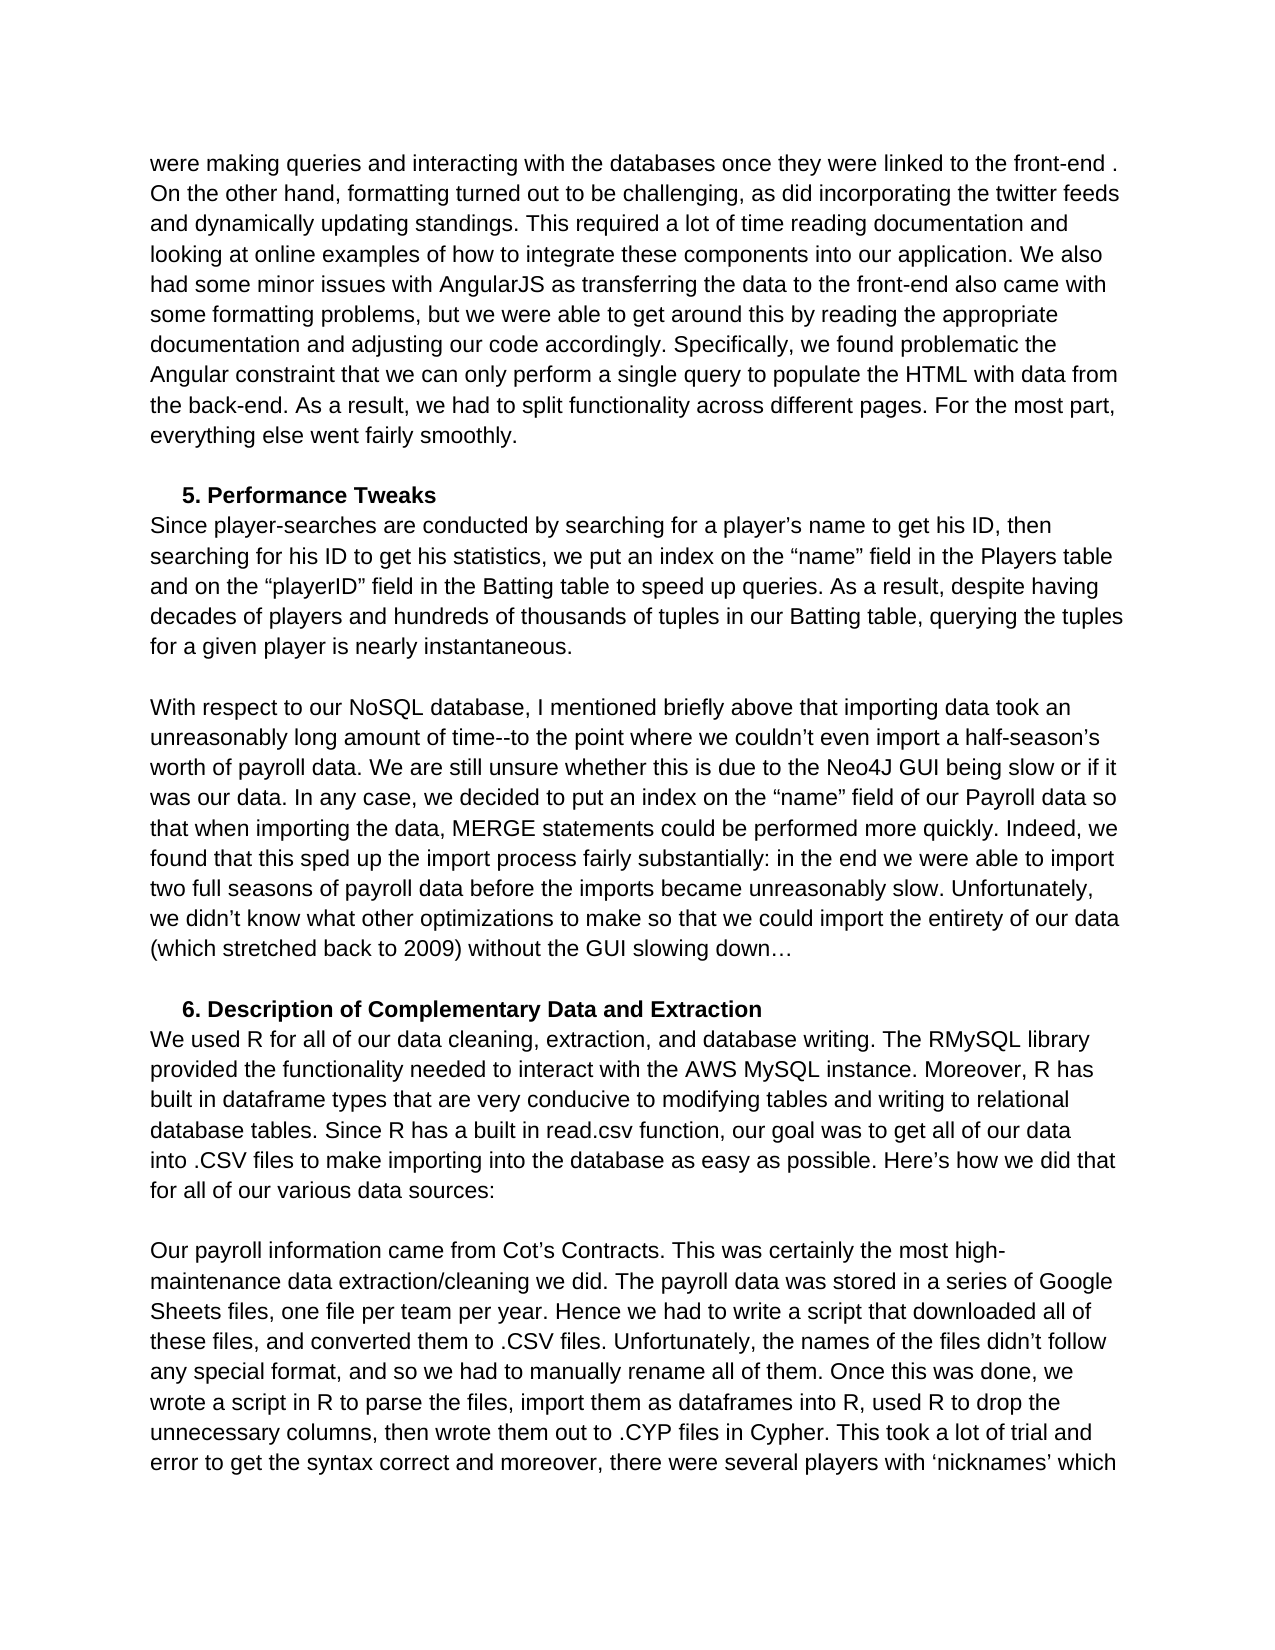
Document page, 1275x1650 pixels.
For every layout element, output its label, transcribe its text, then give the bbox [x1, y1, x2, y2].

text Since player-searches are conducted by searching for a player’s name to get his ID, then searching for his ID to get his statistics, we put an index on the “name” field in the Players table and on the “playerID” field in the Batting table to speed up queries. As a result, despite having decades of players and hundreds of thousands of tuples in our Batting table, querying the tuples for a given player is nearly instantaneous. [150, 512, 1125, 660]
text We used R for all of our data cleaning, extraction, and database writing. The RMySQL library provided the functionality needed to interact with the AWS MySQL instance. Moreover, R has built in dataframe types that are very conducive to modifying tables and writing to relational database tables. Since R has a built in read.csv function, our goal was to get all of our data into .CSV files to make importing into the database as easy as possible. Here’s how we did that for all of our various data sources: [150, 1026, 1125, 1203]
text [150, 150, 1125, 448]
text 6. Description of Complementary Data and Extraction [150, 996, 1125, 1022]
text 5. Performance Tweaks [150, 482, 1125, 509]
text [150, 1237, 1125, 1475]
text With respect to our NoSQL database, I mentioned briefly above that importing data took an unreasonably long amount of time--to the point where we couldn’t even import a half-season’s worth of payroll data. We are still unsure whether this is due to the Neo4J GUI being slow or if it was our data. In any case, we decided to put an index on the “name” field of our Payroll data so that when importing the data, MERGE statements could be performed more quickly. Indeed, we found that this sped up the import process fairly substantially: in the end we were able to import two full seasons of payroll data before the imports became unreasonably slow. Unfortunately, we didn’t know what other optimizations to make so that we could import the entirety of our data (which stretched back to 2009) without the GUI slowing down… [150, 663, 1125, 962]
